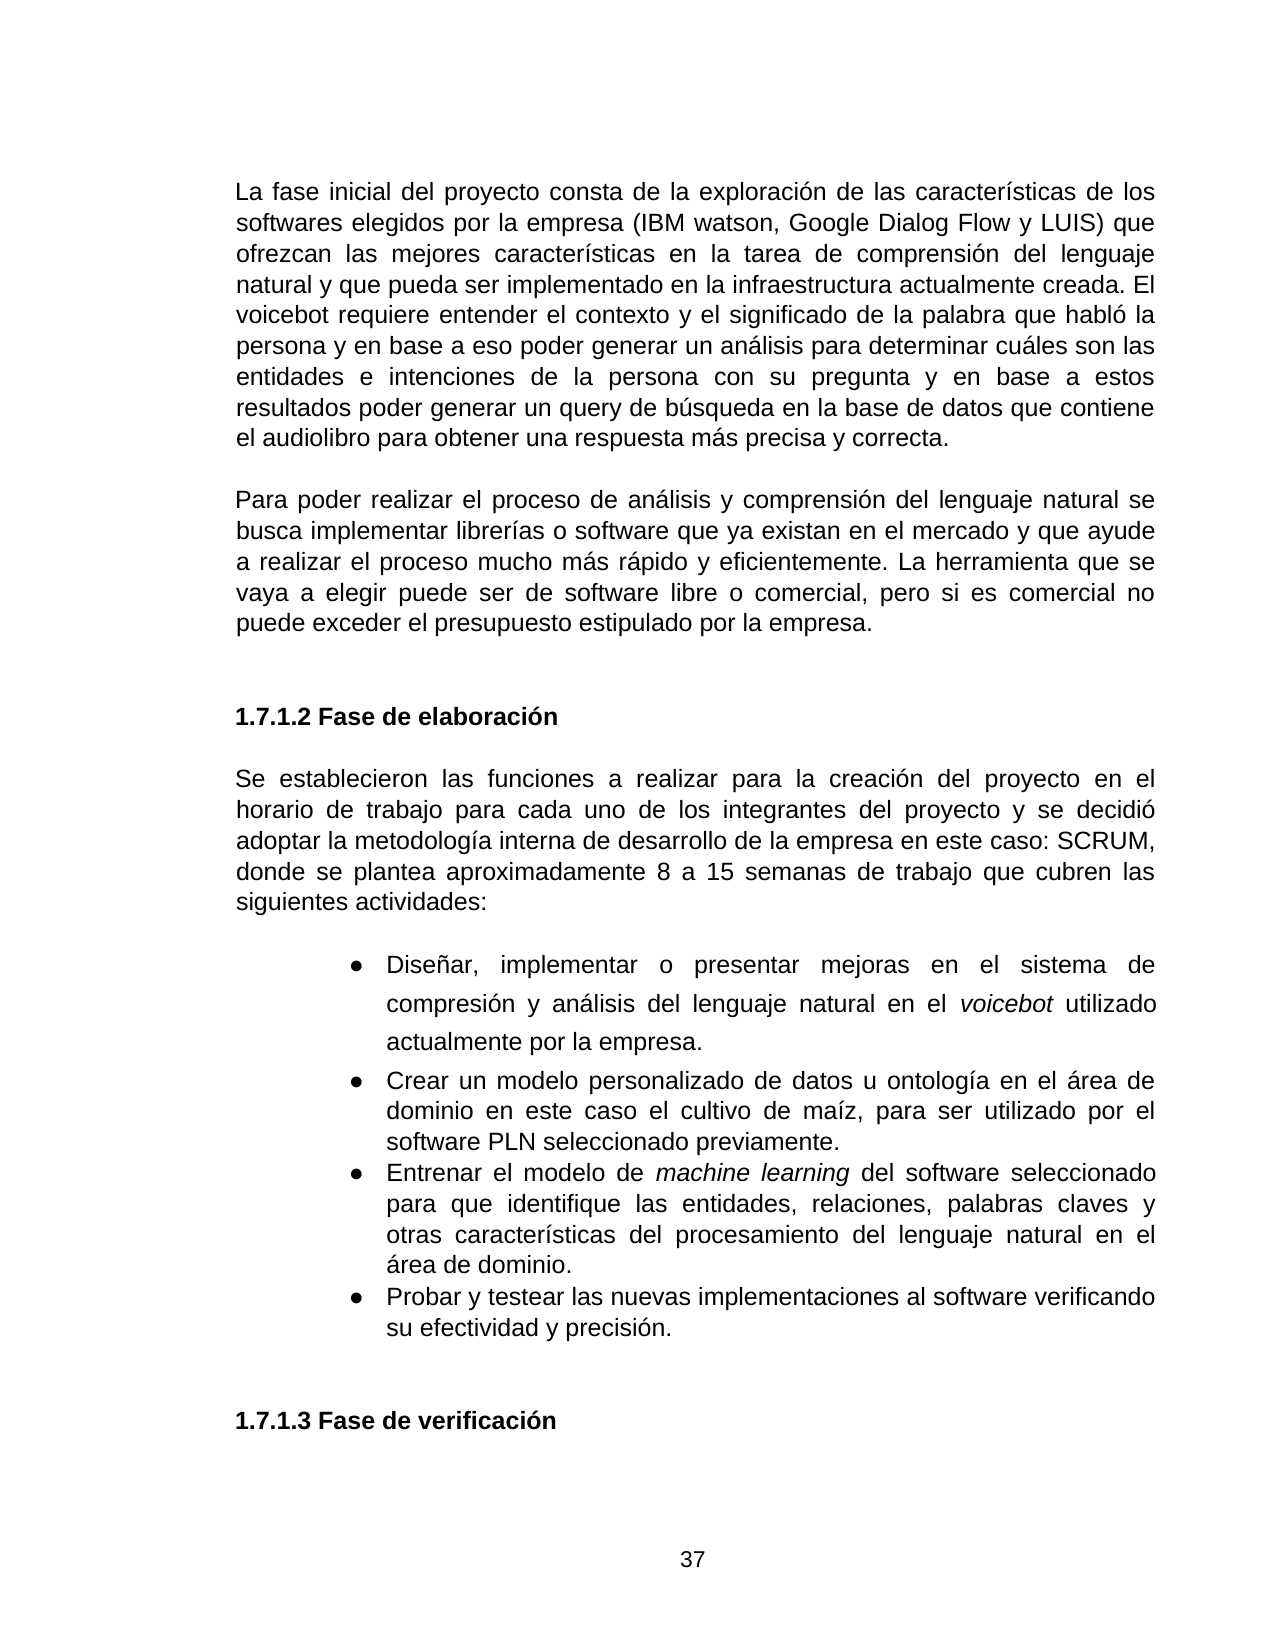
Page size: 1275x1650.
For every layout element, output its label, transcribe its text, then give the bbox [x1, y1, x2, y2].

subtitle 1.7.1.2 Fase de elaboración [235, 702, 1150, 731]
text La fase inicial del proyecto consta de la exploración de las características de los softwares elegidos por la empresa (IBM watson, Google Dialog Flow y LUIS) que ofrezcan las mejores características en la tarea de comprensión del lenguaje natural y que pueda ser implementado en la infraestructura actualmente creada. El voicebot requiere entender el contexto y el significado de la palabra que habló la persona y en base a eso poder generar un análisis para determinar cuáles son las entidades e intenciones de la persona con su pregunta y en base a estos resultados poder generar un query de búsqueda en la base de datos que contiene el audiolibro para obtener una respuesta más precisa y correcta. [235, 177, 1157, 452]
list Probar y testear las nuevas implementaciones al software verificando su efectividad y precisión. [349, 1282, 1157, 1341]
list Diseñar, implementar o presentar mejoras en el sistema de compresión y análisis del lenguaje natural en el voicebot​ ​utilizado actualmente por la empresa. [349, 950, 1157, 1056]
list Crear un modelo personalizado de datos u ontología en el área de dominio en este caso el cultivo de maíz, para ser utilizado por el software PLN seleccionado previamente. [349, 1066, 1157, 1156]
text Se establecieron las funciones a realizar para la creación del proyecto en el horario de trabajo para cada uno de los integrantes del proyecto y se decidió adoptar la metodología interna de desarrollo de la empresa en este caso: SCRUM, donde se plantea aproximadamente 8 a 15 semanas de trabajo que cubren las siguientes actividades: [235, 764, 1157, 916]
list Entrenar el modelo de machine learning del software seleccionado para que identifique las entidades, relaciones, palabras claves y otras características del procesamiento del lenguaje natural en el área de dominio. [349, 1158, 1157, 1279]
text Para poder realizar el proceso de análisis y comprensión del lenguaje natural se busca implementar librerías o software que ya existan en el mercado y que ayude a realizar el proceso mucho más rápido y eficientemente. La herramienta que se vaya a elegir puede ser de software libre o comercial, pero si es comercial no puede exceder el presupuesto estipulado por la empresa. [235, 486, 1157, 637]
subtitle 1.7.1.3 Fase de verificación [235, 1406, 1150, 1434]
